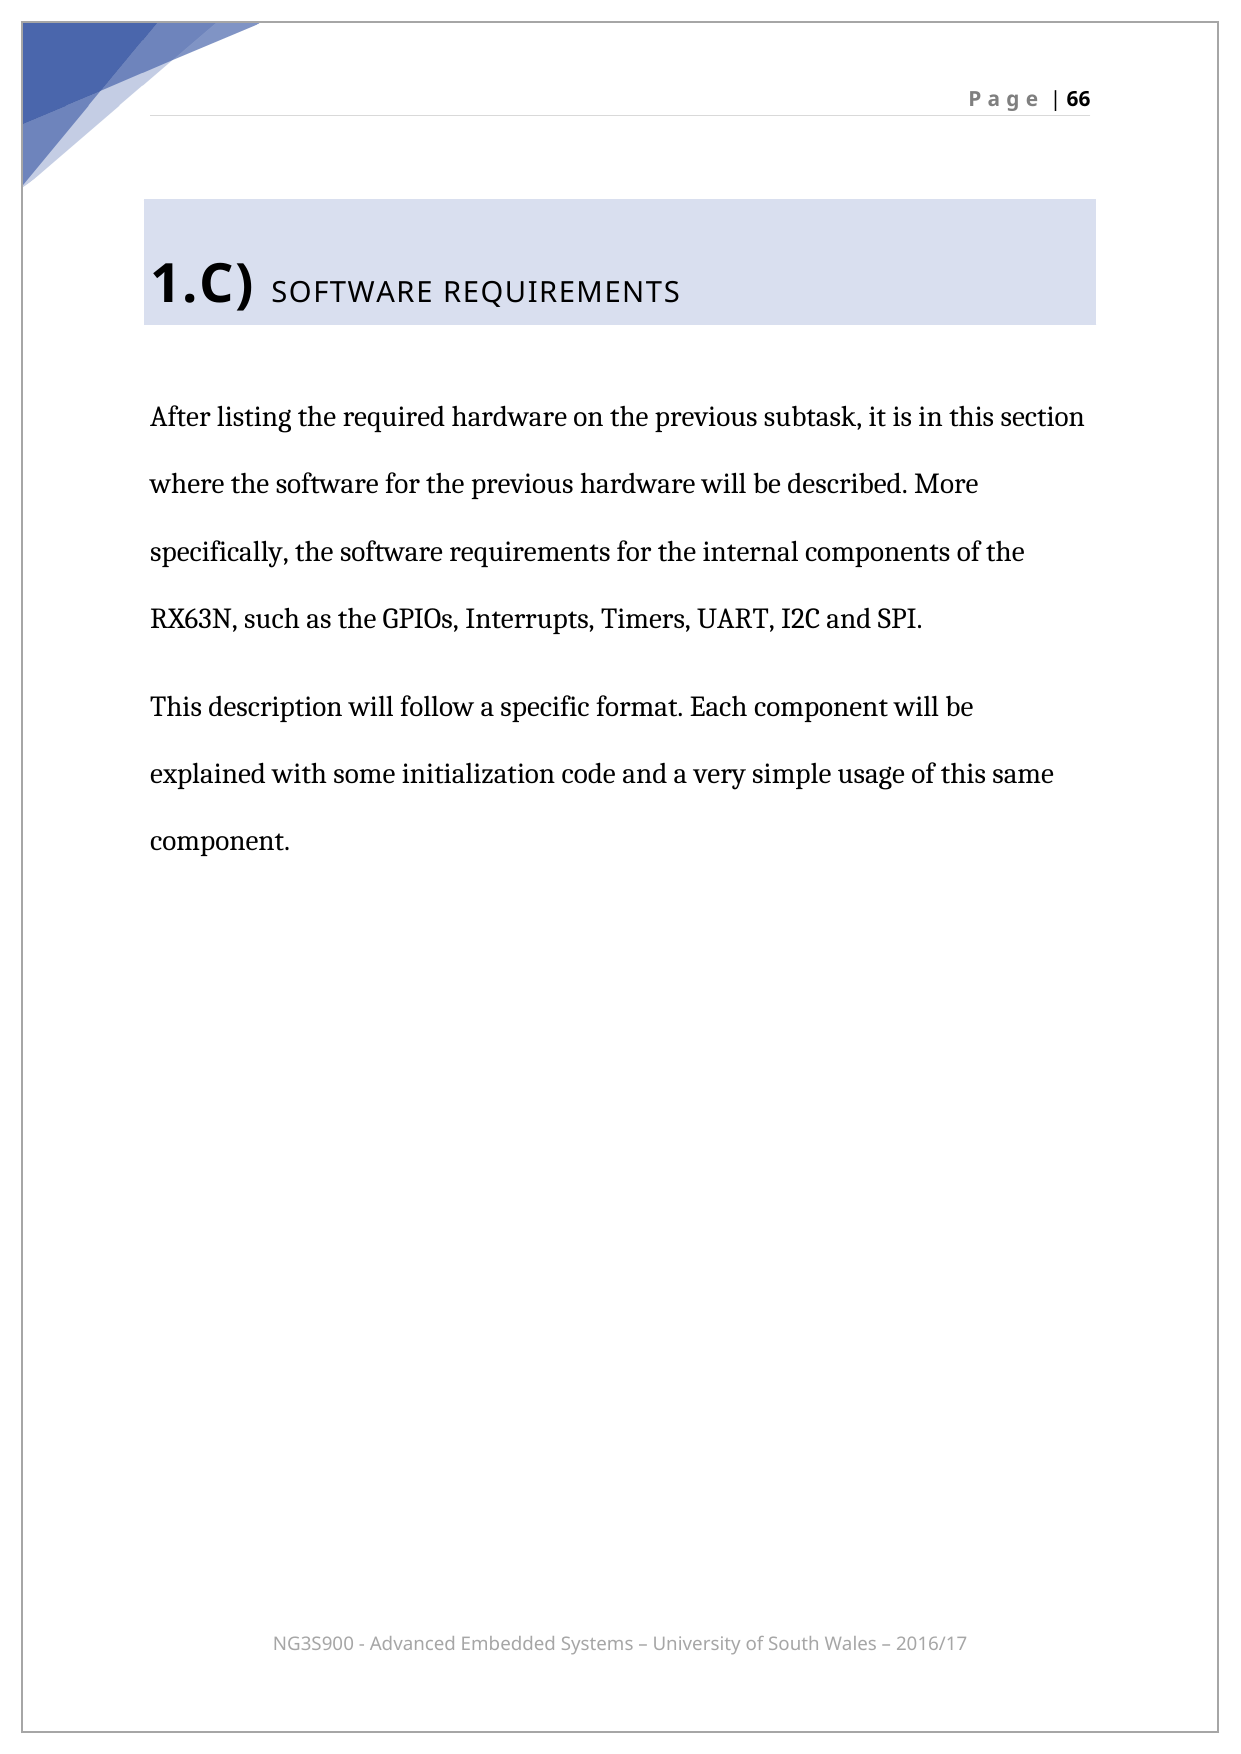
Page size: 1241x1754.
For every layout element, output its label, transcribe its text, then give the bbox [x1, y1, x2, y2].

subtitle 1.C) Software Requirements [150, 238, 1090, 318]
text This description will follow a specific format. Each component will be explained with some initialization code and a very simple usage of this same component. [150, 690, 1090, 857]
picture [23, 23, 264, 190]
text After listing the required hardware on the previous subtask, it is in this section where the software for the previous hardware will be described. More specifically, the software requirements for the internal components of the RX63N, such as the GPIOs, Interrupts, Timers, UART, I2C and SPI. [150, 401, 1090, 635]
